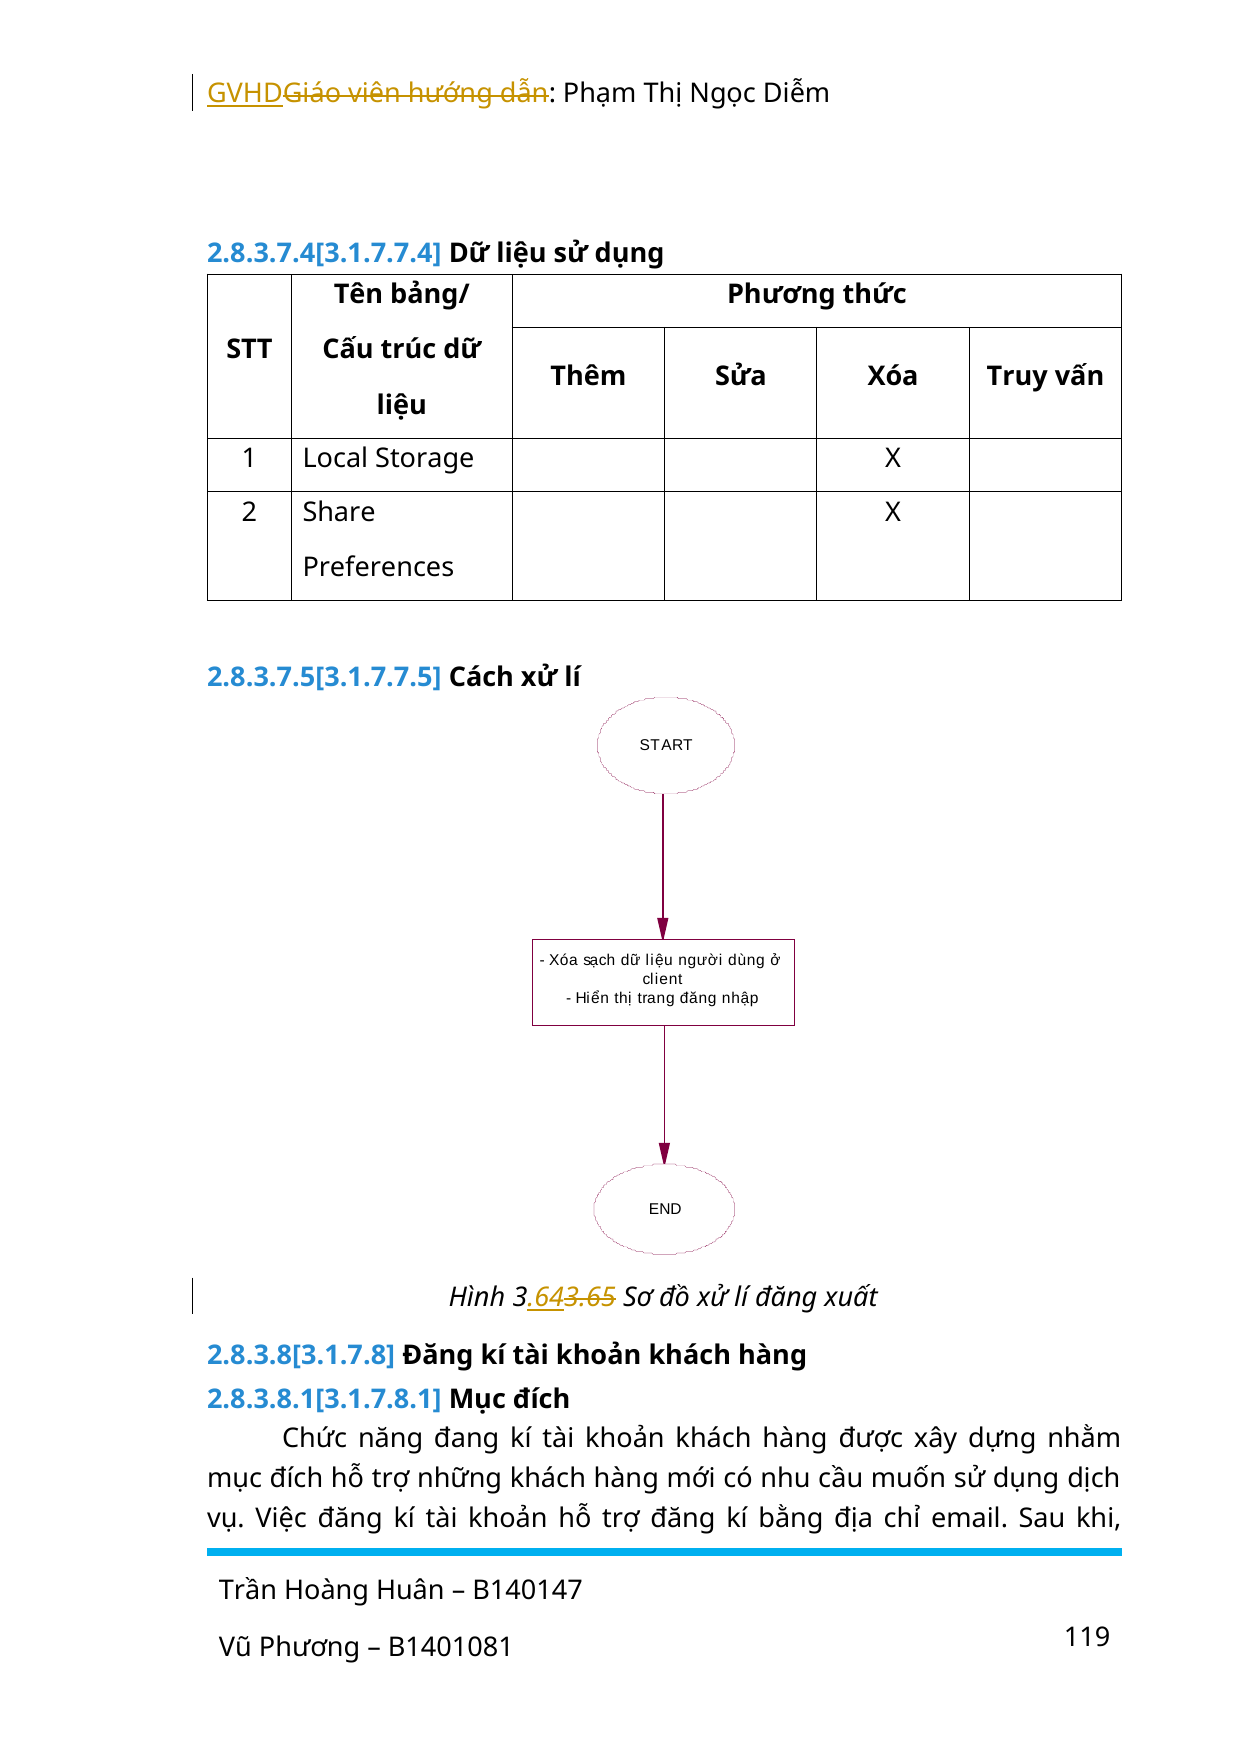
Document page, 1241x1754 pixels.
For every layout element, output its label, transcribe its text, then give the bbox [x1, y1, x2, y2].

table_cell [513, 492, 664, 600]
table_cell Sửa [665, 328, 816, 437]
table_cell [970, 492, 1121, 600]
subtitle Đăng kí tài khoản khách hàng [207, 1335, 1122, 1372]
table_cell [665, 492, 816, 600]
table_cell [970, 439, 1121, 491]
table_cell Truy vấn [970, 328, 1121, 437]
table_cell Local Storage [292, 439, 512, 491]
table_header Tên bảng/ Cấu trúc dữ liệu [292, 275, 512, 437]
text Hình 3 Sơ đồ xử lí đăng xuất [207, 1277, 1122, 1314]
table_cell X [817, 439, 969, 491]
table_cell Thêm [513, 328, 664, 437]
table_cell X [817, 492, 969, 600]
table_cell [665, 439, 816, 491]
table_cell 2 [208, 492, 291, 600]
table_header STT [208, 275, 291, 437]
table_cell Share Preferences [292, 492, 512, 600]
table_header Phương thức [513, 275, 1121, 327]
table_cell Xóa [817, 328, 969, 437]
table_cell [513, 439, 664, 491]
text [207, 1419, 1122, 1535]
subtitle Dữ liệu sử dụng [207, 234, 1122, 271]
subtitle Cách xử lí [207, 657, 1122, 694]
table_cell 1 [208, 439, 291, 491]
subtitle Mục đích [207, 1379, 1122, 1416]
